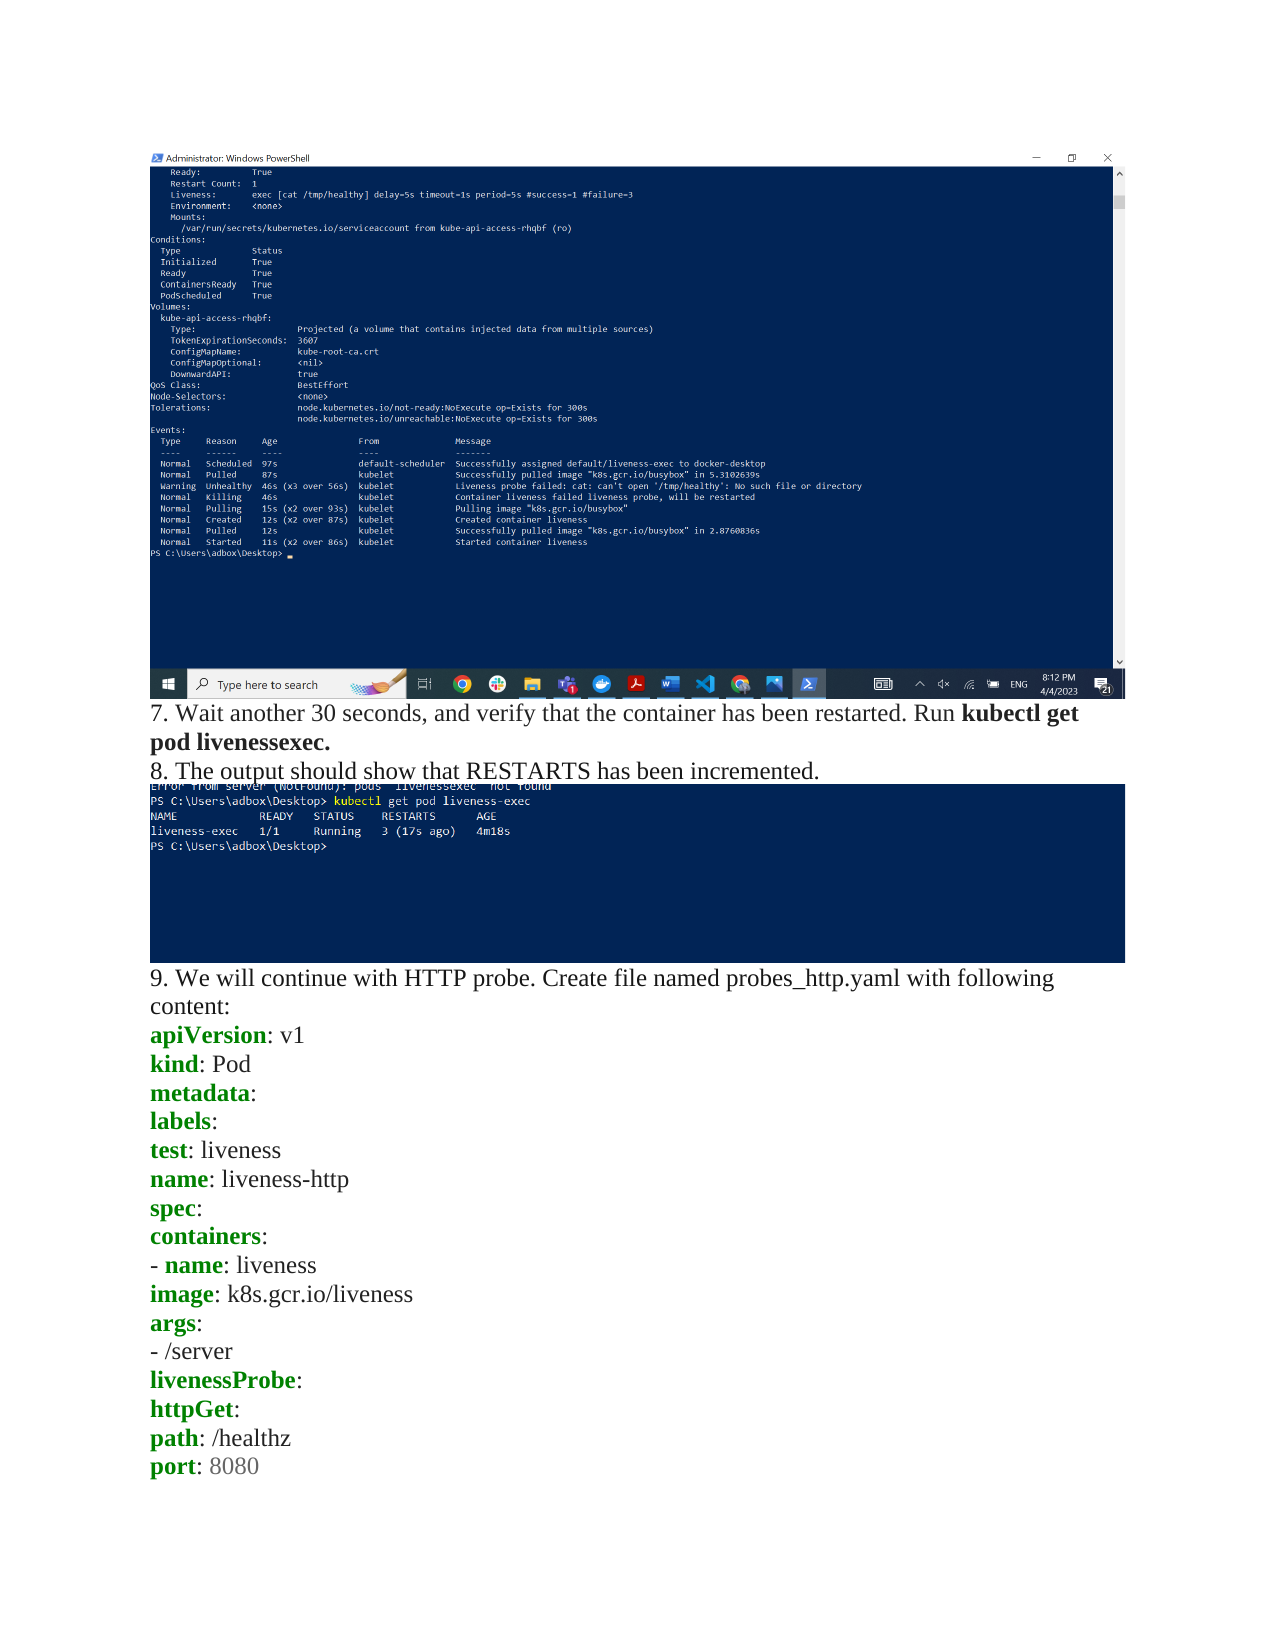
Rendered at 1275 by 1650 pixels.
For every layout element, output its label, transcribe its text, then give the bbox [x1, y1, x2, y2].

text path: /healthz [150, 1423, 1125, 1451]
text name: liveness-http [150, 1164, 1125, 1193]
text args: [150, 1308, 1125, 1336]
text - name: liveness [150, 1250, 1125, 1279]
text kind: Pod [150, 1049, 1125, 1078]
text 9. We will continue with HTTP probe. Create file named probes_http.yaml with following content: [150, 963, 1125, 1020]
picture [150, 150, 1125, 699]
text spec: [150, 1193, 1125, 1221]
picture [150, 784, 1125, 963]
text port: 8080 [150, 1451, 1125, 1480]
text 8. The output should show that RESTARTS has been incremented. [150, 756, 1125, 784]
text metadata: [150, 1078, 1125, 1106]
text - /server [150, 1336, 1125, 1365]
text httpGet: [150, 1394, 1125, 1423]
text containers: [150, 1221, 1125, 1250]
text labels: [150, 1106, 1125, 1135]
text 7. Wait another 30 seconds, and verify that the container has been restarted. Run kubectl get pod livenessexec. [150, 699, 1125, 756]
text apiVersion: v1 [150, 1020, 1125, 1049]
text image: k8s.gcr.io/liveness [150, 1279, 1125, 1308]
text livenessProbe: [150, 1365, 1125, 1394]
text test: liveness [150, 1135, 1125, 1164]
